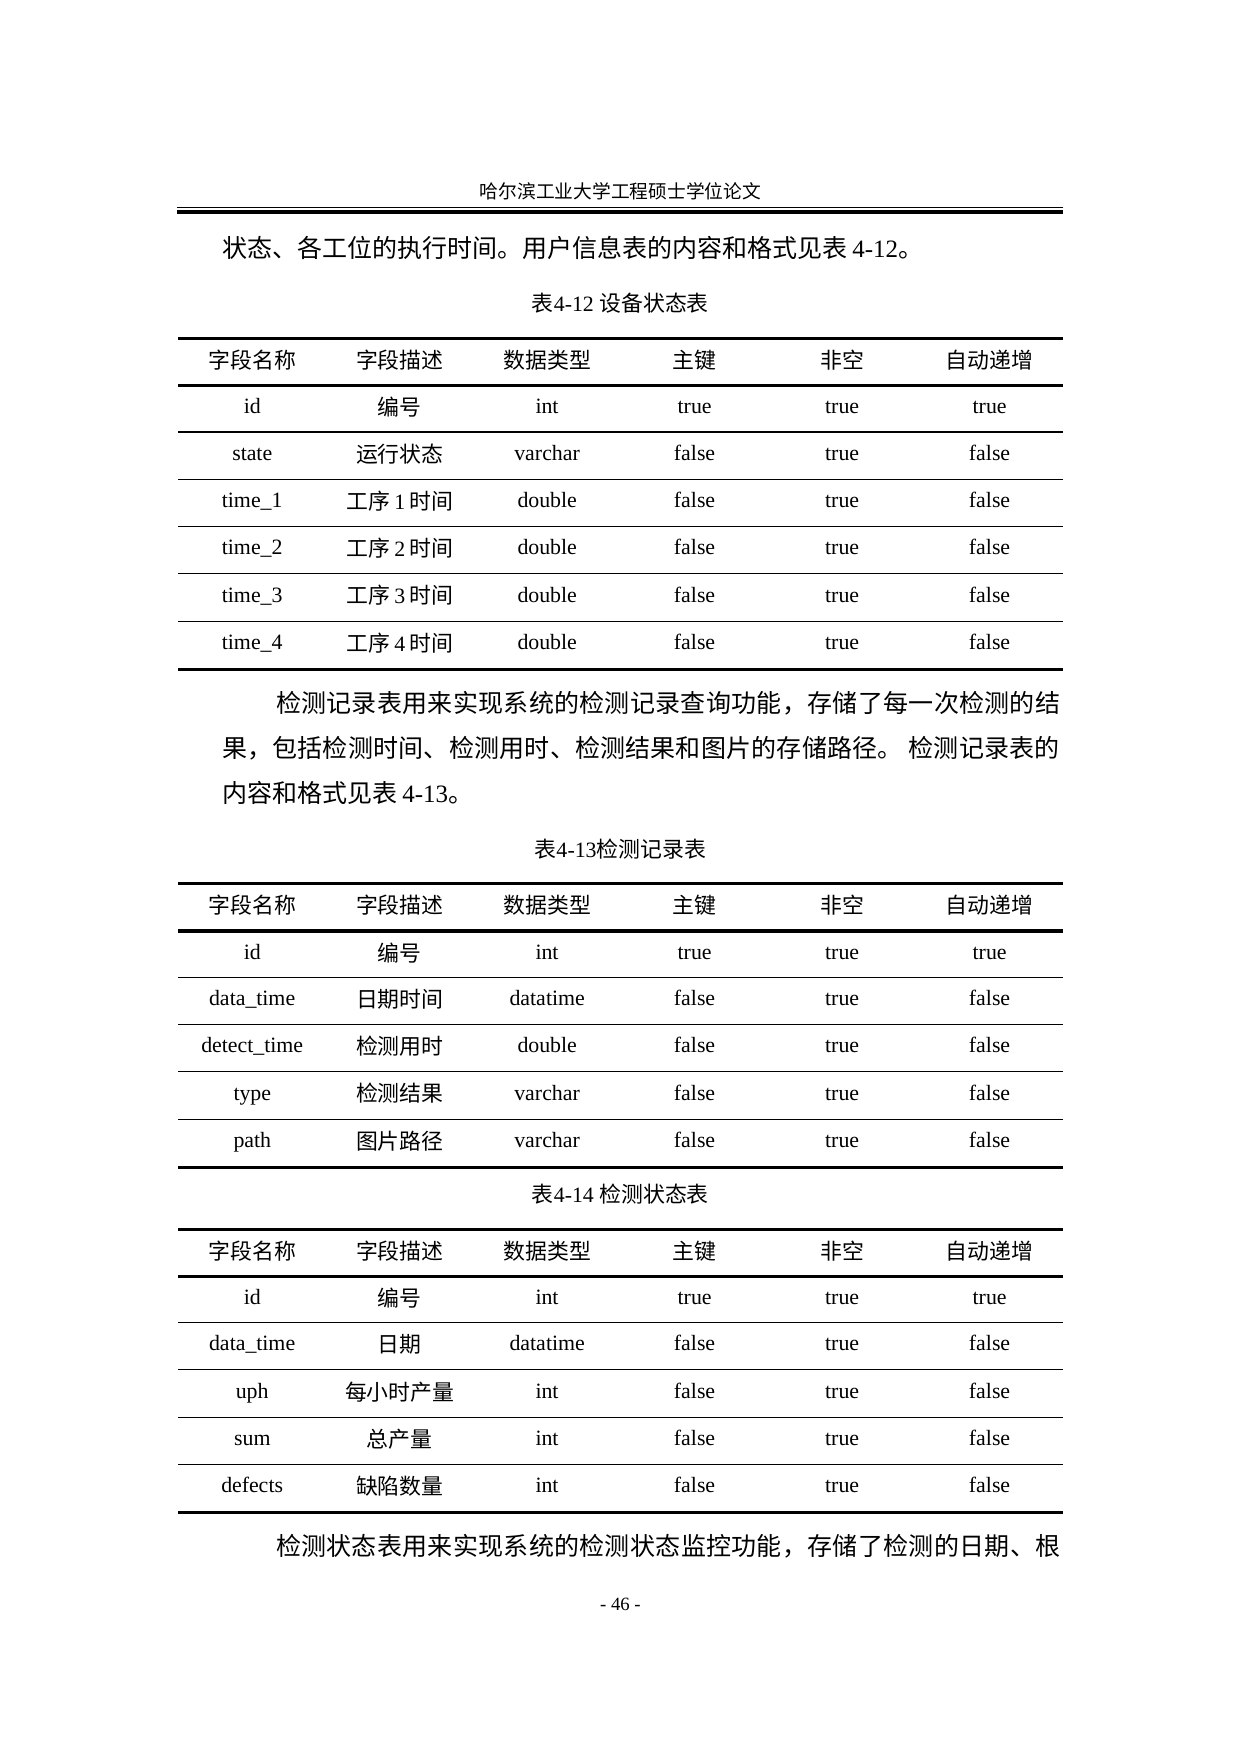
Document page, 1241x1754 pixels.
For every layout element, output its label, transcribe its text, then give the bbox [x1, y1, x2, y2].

table_cell true [621, 387, 768, 431]
table_cell false [916, 1025, 1063, 1071]
table_cell 总产量 [326, 1418, 473, 1464]
table_cell true [768, 1370, 916, 1417]
table_cell int [473, 1465, 621, 1511]
table_cell varchar [473, 1072, 621, 1118]
table_cell false [621, 1072, 768, 1118]
table_cell varchar [473, 433, 621, 479]
table_cell true [768, 1323, 916, 1369]
table_cell time_1 [178, 480, 326, 526]
table_cell uph [178, 1370, 326, 1417]
table_cell true [916, 387, 1063, 431]
table_header 字段名称 [178, 340, 326, 384]
table_cell true [768, 1120, 916, 1166]
table_cell double [473, 1025, 621, 1071]
table_header 非空 [768, 885, 916, 929]
table_header 主键 [621, 885, 768, 929]
table_cell int [473, 1418, 621, 1464]
table_cell 工序4时间 [326, 622, 473, 668]
table_cell true [768, 1418, 916, 1464]
table_cell false [621, 574, 768, 621]
table_cell false [621, 1465, 768, 1511]
table_cell false [916, 622, 1063, 668]
table_cell false [621, 1370, 768, 1417]
table_cell varchar [473, 1120, 621, 1166]
table_cell 编号 [326, 933, 473, 977]
table_header 自动递增 [916, 885, 1063, 929]
table_cell double [473, 622, 621, 668]
table_cell true [768, 1278, 916, 1322]
table_cell 工序3时间 [326, 574, 473, 621]
table_cell false [916, 574, 1063, 621]
table_header 主键 [621, 340, 768, 384]
table_cell time_4 [178, 622, 326, 668]
table_cell 工序1时间 [326, 480, 473, 526]
table_cell false [916, 1418, 1063, 1464]
table_cell true [768, 1465, 916, 1511]
table_cell detect_time [178, 1025, 326, 1071]
table_cell true [768, 622, 916, 668]
table_cell false [916, 1465, 1063, 1511]
table_cell 检测结果 [326, 1072, 473, 1118]
table_cell double [473, 480, 621, 526]
table_cell true [768, 387, 916, 431]
table_cell int [473, 1278, 621, 1322]
table_cell false [916, 1120, 1063, 1166]
table_header 数据类型 [473, 1231, 621, 1275]
table_cell true [621, 933, 768, 977]
table_cell true [768, 527, 916, 573]
table_cell time_2 [178, 527, 326, 573]
table_cell false [621, 433, 768, 479]
table_cell int [473, 933, 621, 977]
table_cell 图片路径 [326, 1120, 473, 1166]
table_cell 每小时产量 [326, 1370, 473, 1417]
table_cell true [768, 1072, 916, 1118]
table_cell type [178, 1072, 326, 1118]
table_header 主键 [621, 1231, 768, 1275]
table_cell true [916, 1278, 1063, 1322]
table_cell true [768, 480, 916, 526]
table_cell 缺陷数量 [326, 1465, 473, 1511]
table_header 自动递增 [916, 1231, 1063, 1275]
table_cell true [768, 978, 916, 1024]
table_cell state [178, 433, 326, 479]
table_cell 日期 [326, 1323, 473, 1369]
table_cell false [916, 1072, 1063, 1118]
table_header 数据类型 [473, 885, 621, 929]
table_header 字段描述 [326, 340, 473, 384]
table_cell datatime [473, 1323, 621, 1369]
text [222, 1526, 1062, 1563]
table_cell true [621, 1278, 768, 1322]
table_header 数据类型 [473, 340, 621, 384]
table_cell true [768, 1025, 916, 1071]
table_cell true [768, 933, 916, 977]
table_cell false [621, 1323, 768, 1369]
table_cell int [473, 387, 621, 431]
table_cell id [178, 1278, 326, 1322]
table_cell false [621, 1418, 768, 1464]
table_header 字段描述 [326, 1231, 473, 1275]
table_header 非空 [768, 340, 916, 384]
table_cell id [178, 387, 326, 431]
table_cell data_time [178, 978, 326, 1024]
table_cell id [178, 933, 326, 977]
table_cell false [916, 1323, 1063, 1369]
table_cell 编号 [326, 1278, 473, 1322]
table_cell false [916, 433, 1063, 479]
table_cell false [916, 978, 1063, 1024]
table_cell false [621, 978, 768, 1024]
table_cell 工序2时间 [326, 527, 473, 573]
table_cell false [916, 527, 1063, 573]
table_cell false [621, 527, 768, 573]
table_cell false [916, 480, 1063, 526]
table_cell 检测用时 [326, 1025, 473, 1071]
table_cell 日期时间 [326, 978, 473, 1024]
table_cell int [473, 1370, 621, 1417]
table_cell false [621, 622, 768, 668]
table_header 字段名称 [178, 1231, 326, 1275]
table_cell 编号 [326, 387, 473, 431]
table_cell double [473, 574, 621, 621]
table_cell false [916, 1370, 1063, 1417]
table_cell double [473, 527, 621, 573]
table_cell true [768, 574, 916, 621]
table_cell sum [178, 1418, 326, 1464]
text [222, 228, 1062, 265]
table_cell 运行状态 [326, 433, 473, 479]
table_cell data_time [178, 1323, 326, 1369]
table_cell datatime [473, 978, 621, 1024]
table_header 字段名称 [178, 885, 326, 929]
table_cell time_3 [178, 574, 326, 621]
table_header 字段描述 [326, 885, 473, 929]
table_cell false [621, 1120, 768, 1166]
table_cell true [916, 933, 1063, 977]
table_header 非空 [768, 1231, 916, 1275]
table_cell true [768, 433, 916, 479]
table_cell path [178, 1120, 326, 1166]
table_cell false [621, 480, 768, 526]
table_cell false [621, 1025, 768, 1071]
table_header 自动递增 [916, 340, 1063, 384]
table_cell defects [178, 1465, 326, 1511]
